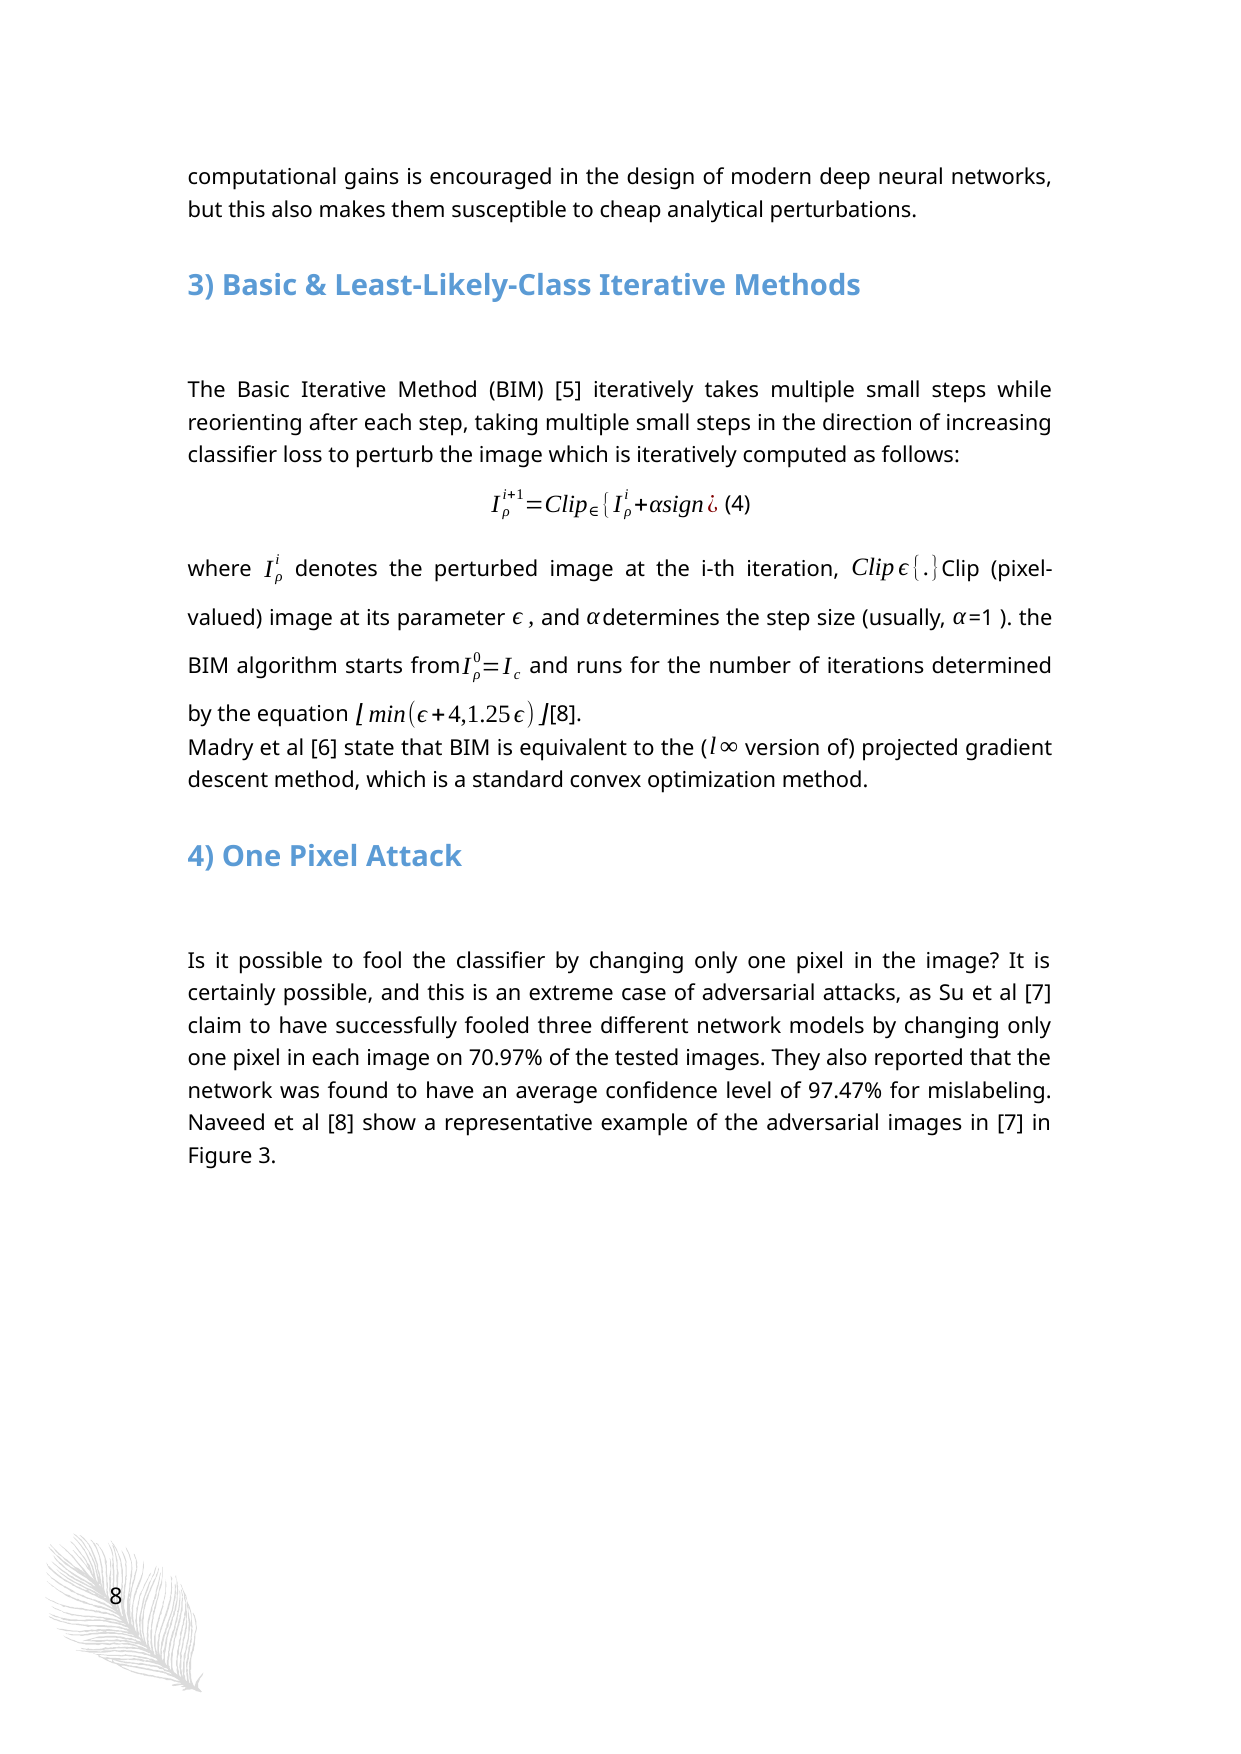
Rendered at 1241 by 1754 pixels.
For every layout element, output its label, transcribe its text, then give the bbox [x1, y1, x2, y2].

text Madry et al [6] state that BIM is equivalent to the ( version of) projected gradient descent method, which is a standard convex optimization method. [187, 730, 1053, 795]
text Is it possible to fool the classifier by changing only one pixel in the image? It is certainly possible, and this is an extreme case of adversarial attacks, as Su et al [7] claim to have successfully fooled three different network models by changing only one pixel in each image on 70.97% of the tested images. They also reported that the network was found to have an average confidence level of 97.47% for mislabeling. Naveed et al [8] show a representative example of the adversarial images in [7] in Figure 3. [187, 943, 1053, 1171]
text The Basic Iterative Method (BIM) [5] iteratively takes multiple small steps while reorienting after each step, taking multiple small steps in the direction of increasing classifier loss to perturb the image which is iteratively computed as follows: [187, 373, 1053, 470]
text where denotes the perturbed image at the i-th iteration, Clip (pixel-valued) image at its parameter and determines the step size (usually, =1 ). the BIM algorithm starts from and runs for the number of iterations determined by the equation [8]. [187, 535, 1053, 730]
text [187, 160, 1053, 225]
subtitle 4) One Pixel Attack [187, 822, 1053, 887]
subtitle 3) Basic & Least-Likely-Class Iterative Methods [187, 252, 1053, 317]
text (4) [187, 470, 1053, 535]
